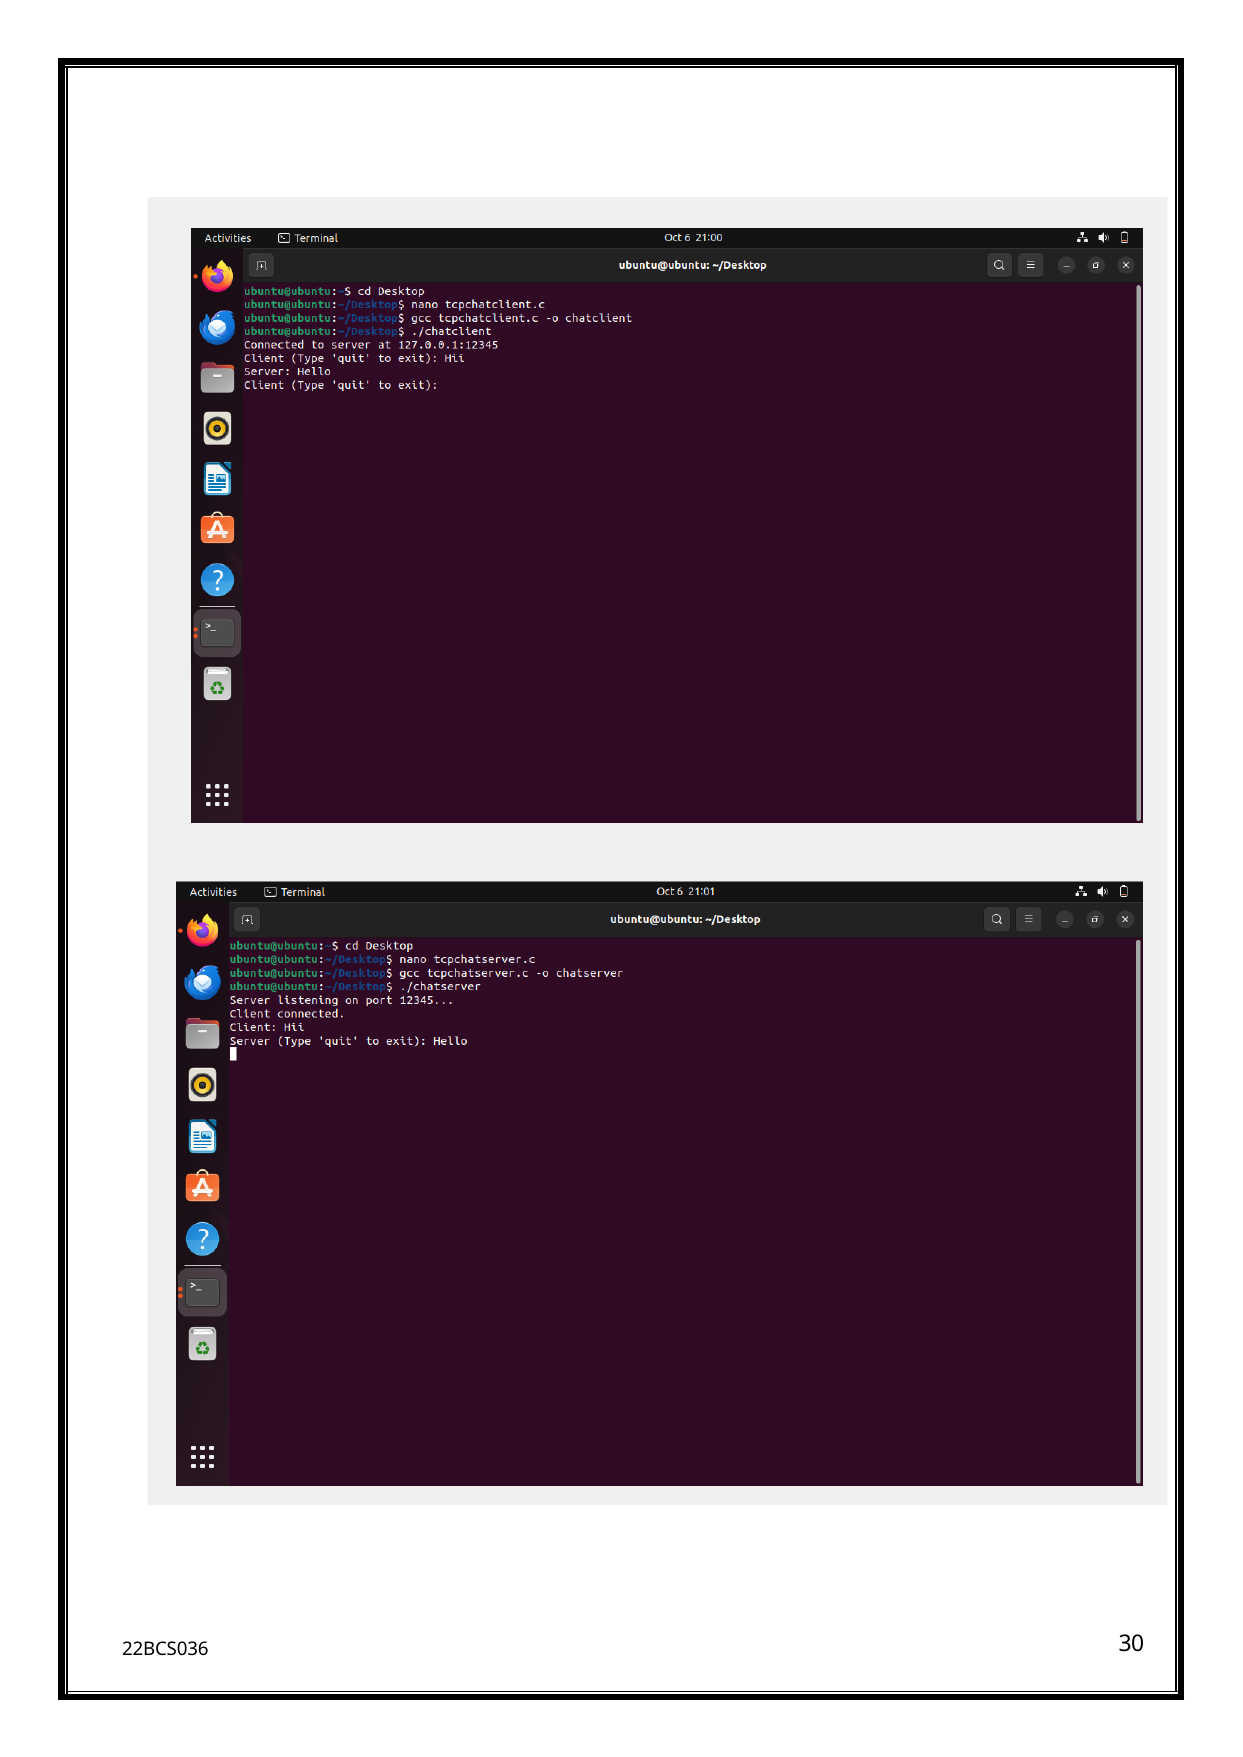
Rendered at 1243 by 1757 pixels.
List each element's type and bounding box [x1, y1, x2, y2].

picture [147, 197, 1168, 1505]
